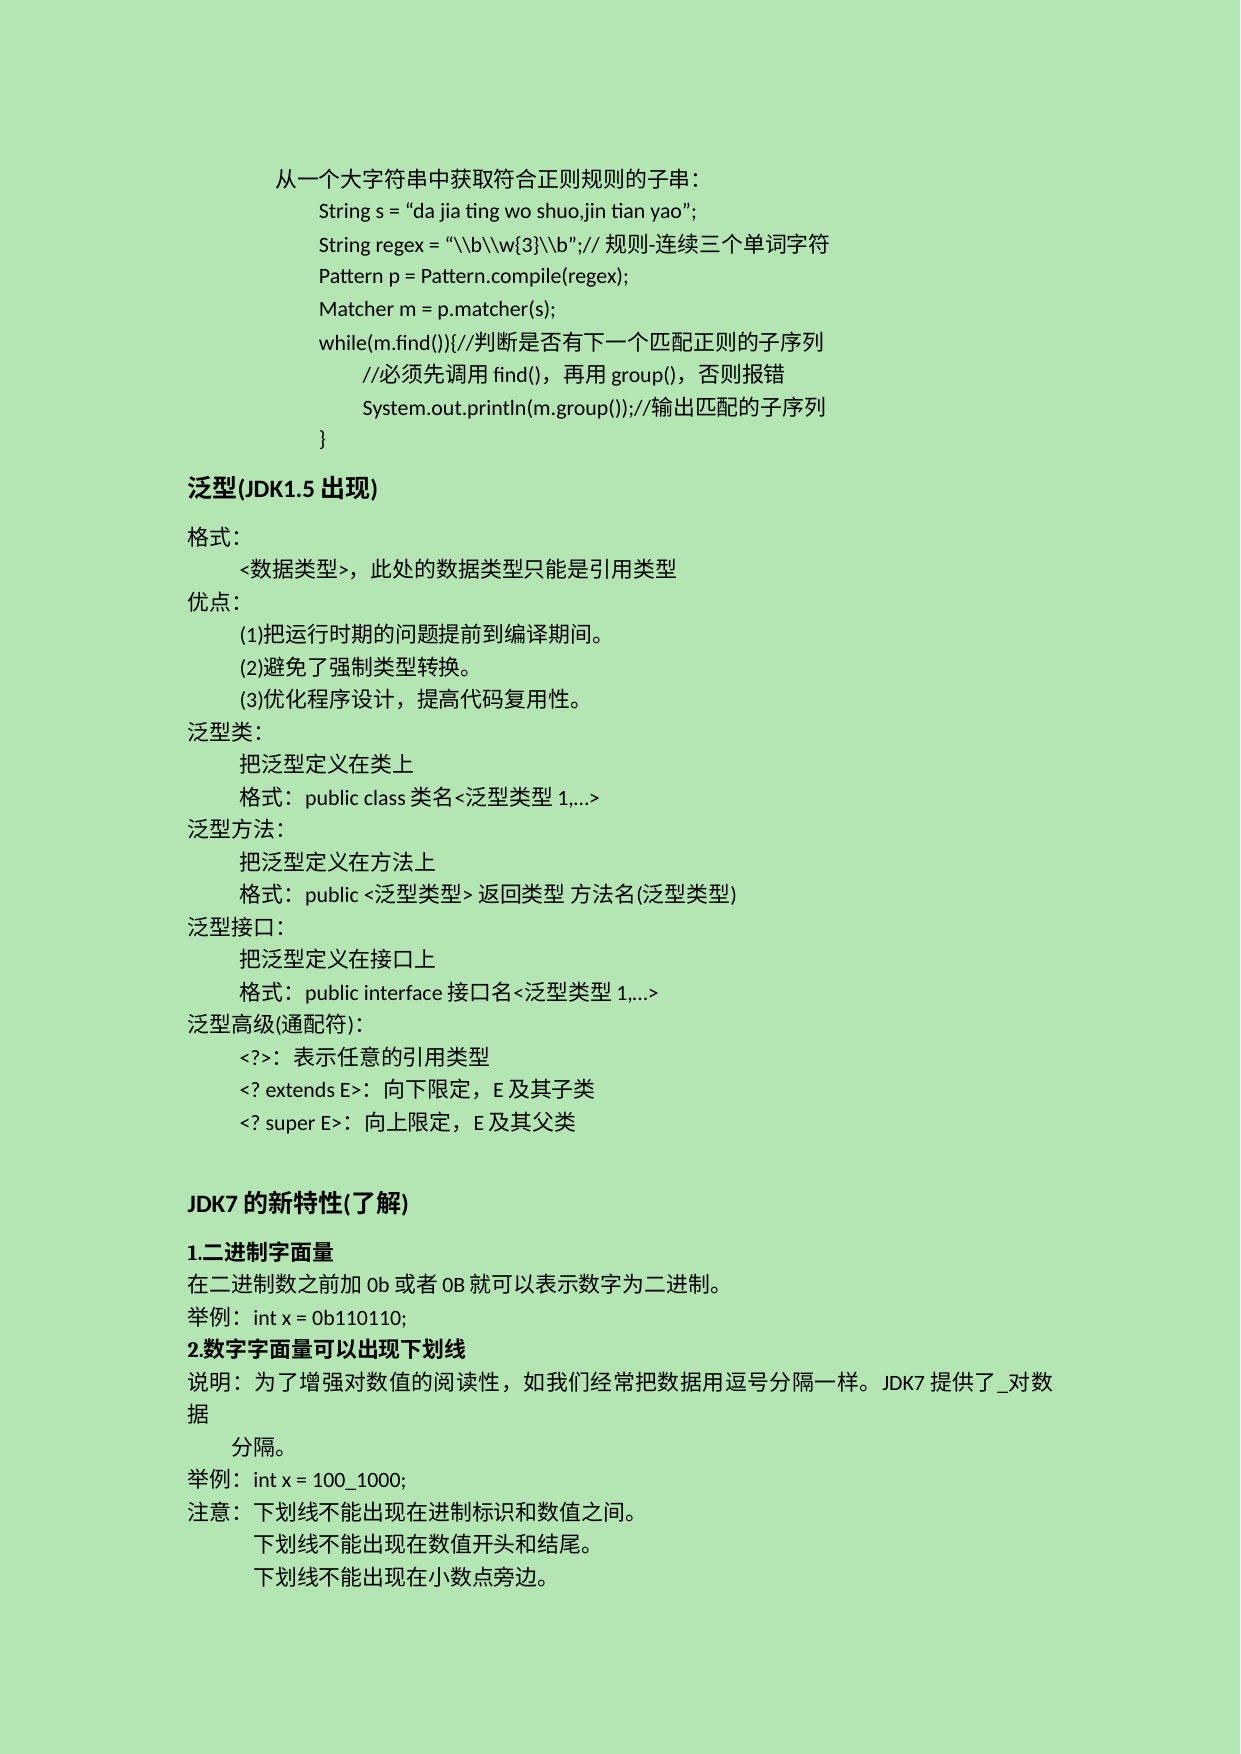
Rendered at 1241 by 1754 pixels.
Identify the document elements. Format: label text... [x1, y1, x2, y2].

text 格式： [187, 519, 1053, 552]
text <数据类型>，此处的数据类型只能是引用类型 [187, 552, 1053, 584]
text //必须先调用find()，再用group()，否则报错 [187, 357, 1053, 389]
text 优点： [187, 584, 1053, 617]
text 格式：public <泛型类型> 返回类型 方法名(泛型类型) [187, 877, 1053, 909]
text 把泛型定义在方法上 [187, 844, 1053, 877]
text 泛型类： [187, 714, 1053, 747]
text while(m.find()){//判断是否有下一个匹配正则的子序列 [187, 324, 1053, 357]
text 注意：下划线不能出现在进制标识和数值之间。 [187, 1494, 1053, 1527]
text (1)把运行时期的问题提前到编译期间。 [187, 617, 1053, 649]
text 泛型高级(通配符)： [187, 1007, 1053, 1039]
text Pattern p = Pattern.compile(regex); [187, 259, 1053, 292]
text 分隔。 [187, 1429, 1053, 1462]
text 举例：int x = 100_1000; [187, 1462, 1053, 1494]
text Matcher m = p.matcher(s); [187, 292, 1053, 324]
subtitle 2.数字字面量可以出现下划线 [187, 1332, 1053, 1364]
text 举例：int x = 0b110110; [187, 1299, 1053, 1332]
text 在二进制数之前加0b或者0B就可以表示数字为二进制。 [187, 1267, 1053, 1299]
text 格式：public interface 接口名<泛型类型1,…> [187, 974, 1053, 1007]
text 下划线不能出现在数值开头和结尾。 [187, 1527, 1053, 1559]
text 把泛型定义在类上 [187, 747, 1053, 779]
text 把泛型定义在接口上 [187, 942, 1053, 974]
text <? super E>：向上限定，E及其父类 [187, 1104, 1053, 1137]
text 泛型接口： [187, 909, 1053, 942]
text String regex = “\\b\\w{3}\\b”;// 规则-连续三个单词字符 [187, 227, 1053, 259]
text String s = “da jia ting wo shuo,jin tian yao”; [187, 194, 1053, 227]
text 泛型方法： [187, 812, 1053, 844]
text 从一个大字符串中获取符合正则规则的子串： [187, 162, 1053, 194]
subtitle 1.二进制字面量 [187, 1234, 1053, 1267]
text <?>：表示任意的引用类型 [187, 1039, 1053, 1072]
text } [275, 422, 1053, 454]
text 格式：public class 类名<泛型类型1,…> [187, 779, 1053, 812]
text 说明：为了增强对数值的阅读性，如我们经常把数据用逗号分隔一样。JDK7提供了_对数据 [187, 1364, 1053, 1429]
subtitle JDK7的新特性(了解) [187, 1169, 1053, 1234]
text (2)避免了强制类型转换。 [187, 649, 1053, 682]
text (3)优化程序设计，提高代码复用性。 [187, 682, 1053, 714]
subtitle 泛型(JDK1.5出现) [187, 454, 1053, 519]
text <? extends E>：向下限定，E及其子类 [187, 1072, 1053, 1104]
text 下划线不能出现在小数点旁边。 [187, 1559, 1053, 1592]
text System.out.println(m.group());//输出匹配的子序列 [187, 389, 1053, 422]
